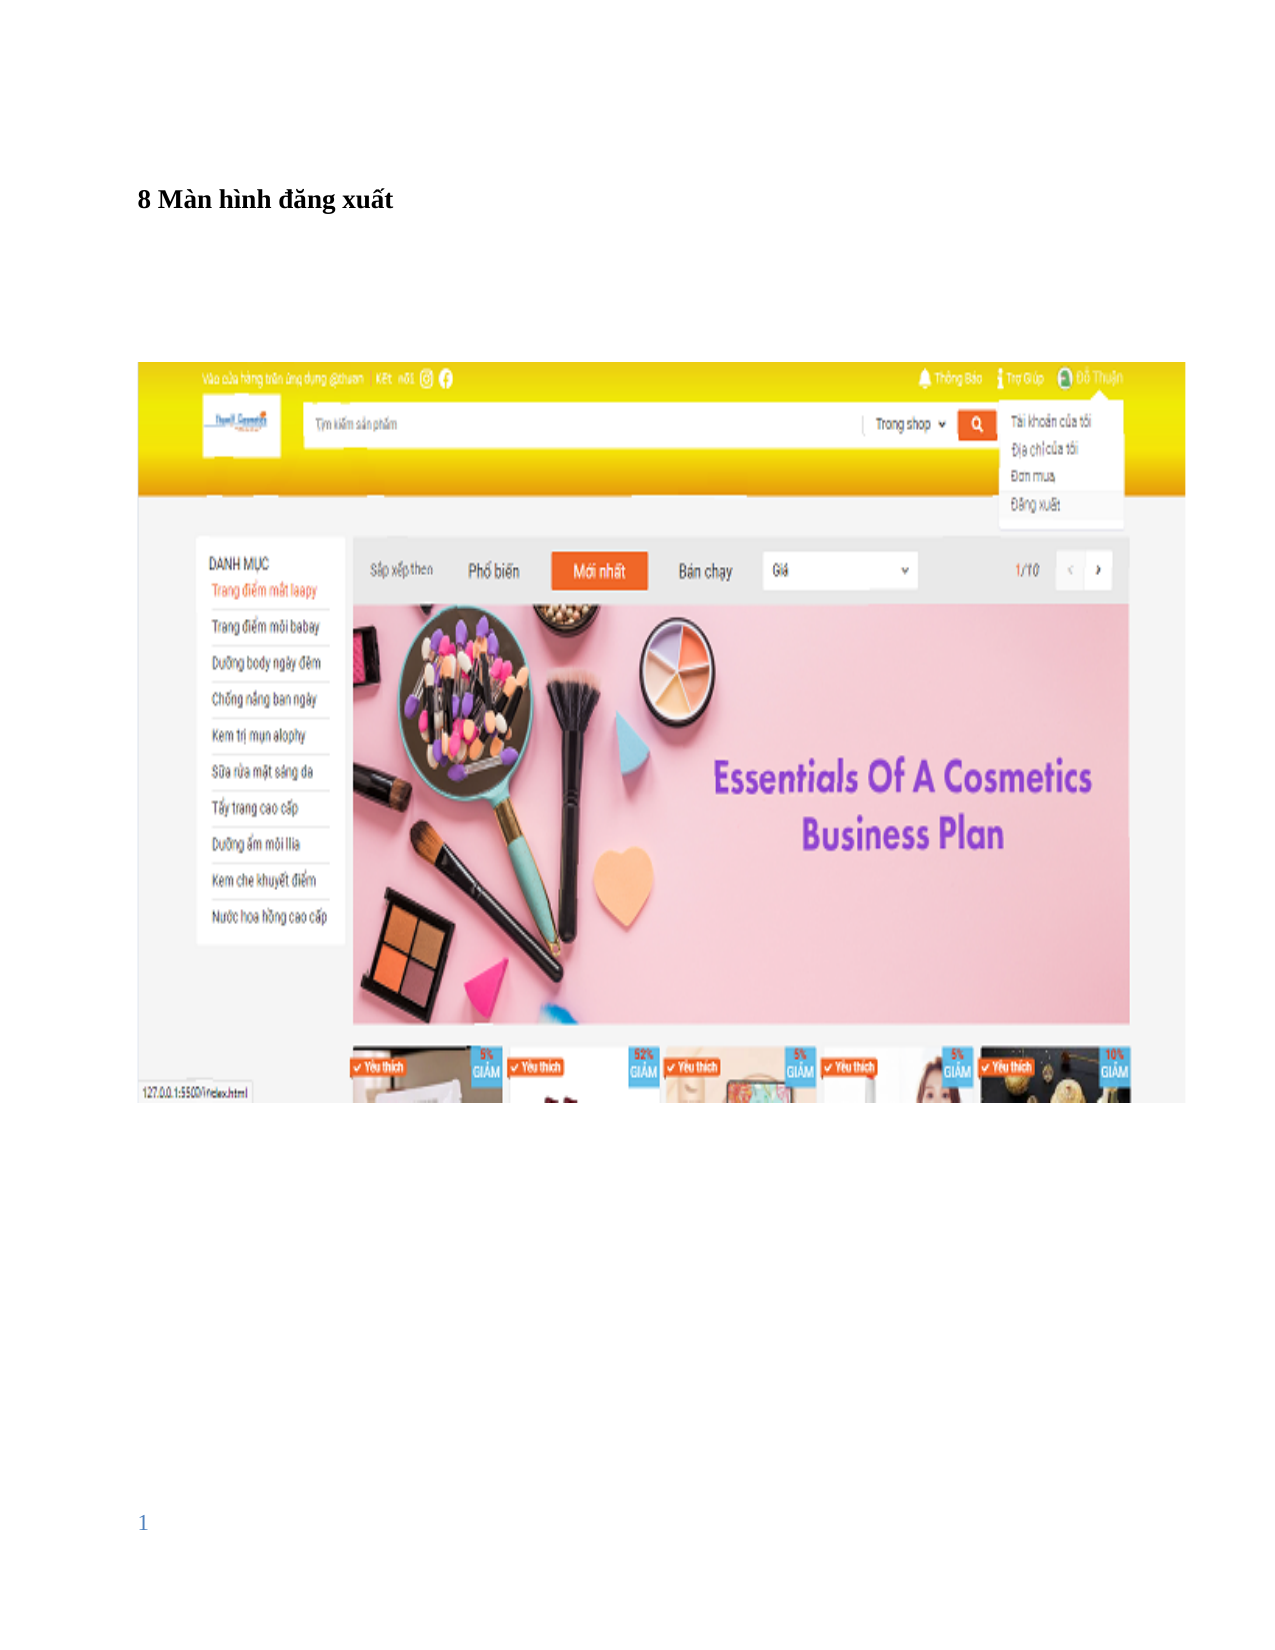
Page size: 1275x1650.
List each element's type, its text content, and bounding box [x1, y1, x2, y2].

text 8 Màn hình đăng xuất [137, 184, 1185, 215]
picture [137, 362, 1186, 1103]
